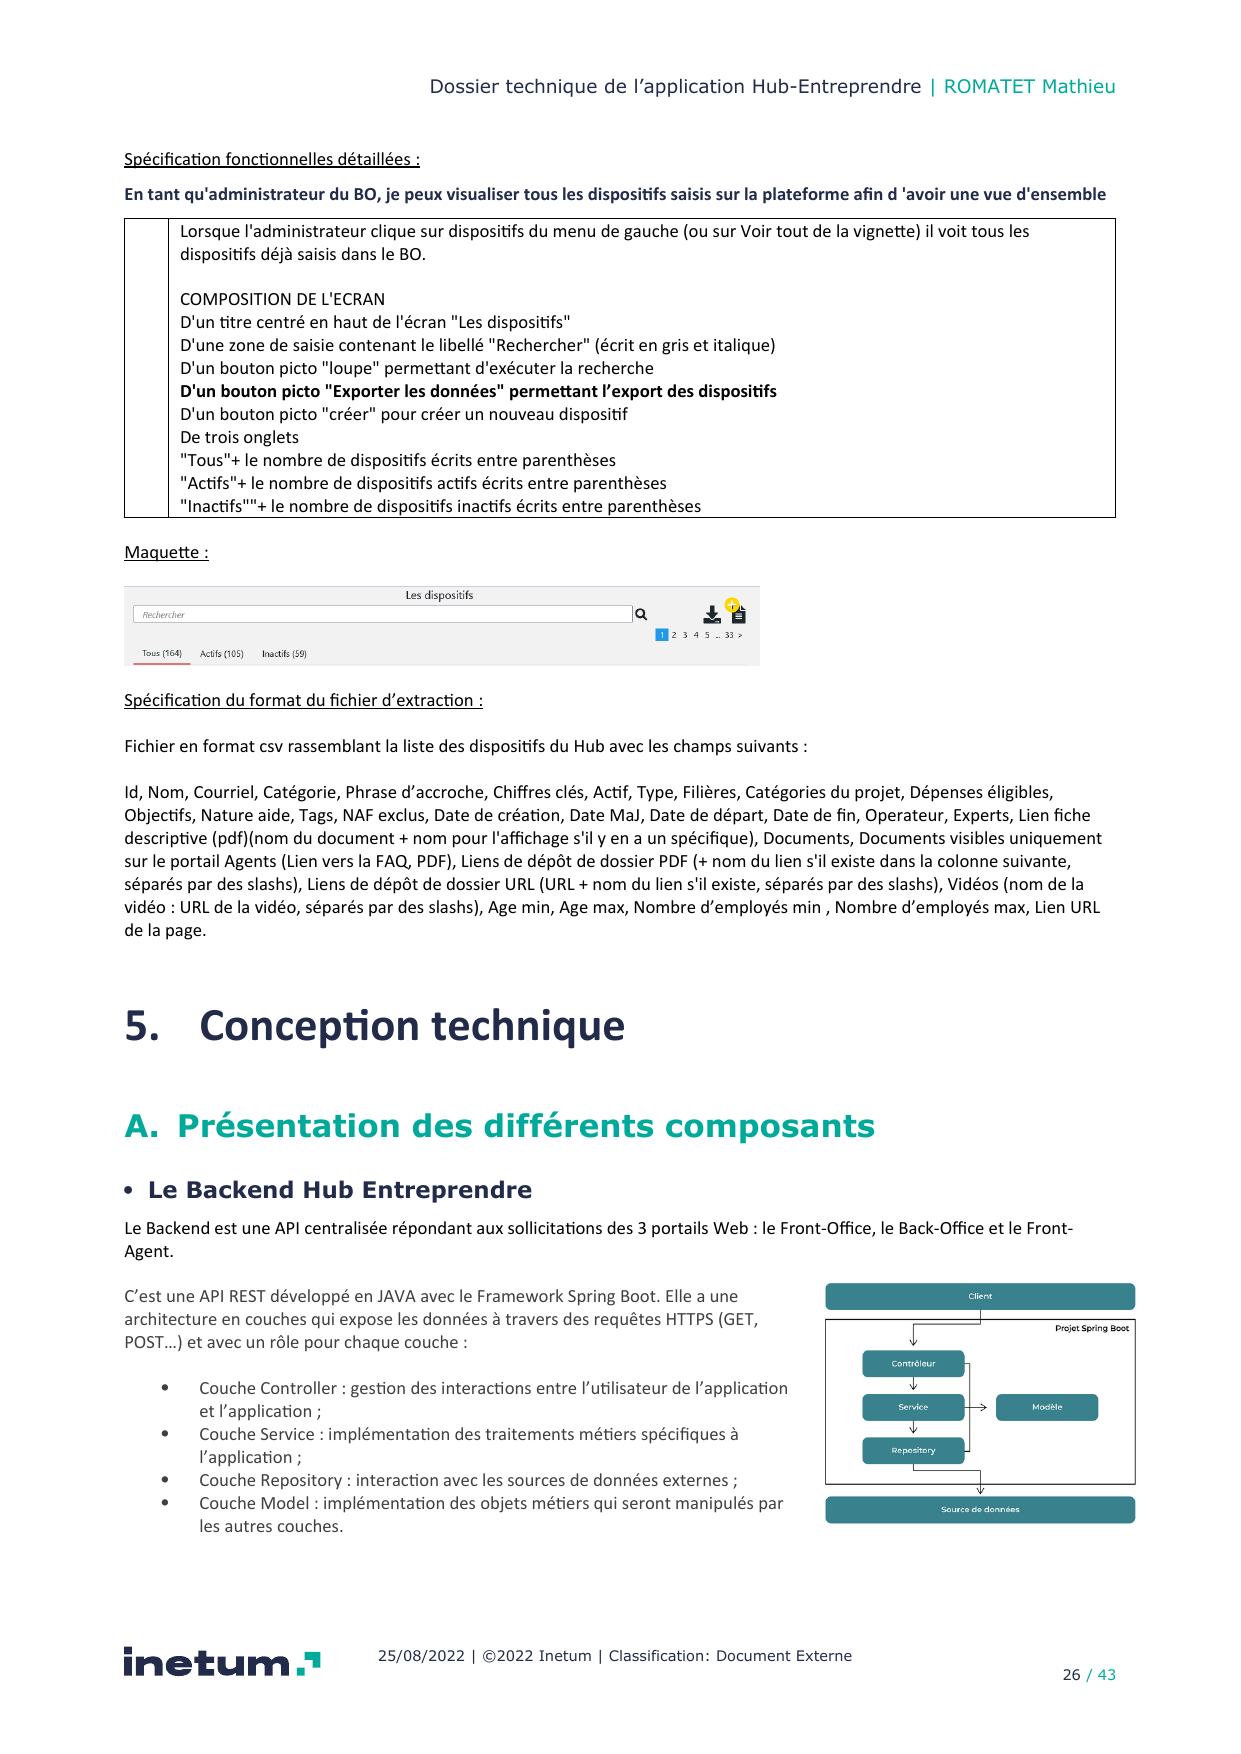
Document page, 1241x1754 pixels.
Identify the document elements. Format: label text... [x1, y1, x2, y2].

list Couche Controller : gestion des interactions entre l’utilisateur de l’application et l’application ; [162, 1376, 817, 1422]
list Spécification fonctionnelles détaillées : [124, 147, 1116, 170]
list En tant qu'administrateur du BO, je peux visualiser tous les dispositifs saisis sur la plateforme afin d 'avoir une vue d'ensemble [124, 182, 1116, 205]
picture [817, 1277, 1140, 1525]
list Le Backend Hub Entreprendre [124, 1175, 1116, 1203]
list Couche Service : implémentation des traitements métiers spécifiques à l’application ; [162, 1422, 817, 1468]
text Id, Nom, Courriel, Catégorie, Phrase d’accroche, Chiffres clés, Actif, Type, Filières, Catégories du projet, Dépenses éligibles, Objectifs, Nature aide, Tags, NAF exclus, Date de création, Date MaJ, Date de départ, Date de fin, Operateur, Experts, Lien fiche descriptive (pdf)(nom du document + nom pour l'affichage s'il y en a un spécifique), Documents, Documents visibles uniquement sur le portail Agents (Lien vers la FAQ, PDF), Liens de dépôt de dossier PDF (+ nom du lien s'il existe dans la colonne suivante, séparés par des slashs), Liens de dépôt de dossier URL (URL + nom du lien s'il existe, séparés par des slashs), Vidéos (nom de la vidéo : URL de la vidéo, séparés par des slashs), Age min, Age max, Nombre d’employés min , Nombre d’employés max, Lien URL de la page. [124, 780, 1116, 941]
text Spécification du format du fichier d’extraction : Fichier en format csv rassemblant la liste des dispositifs du Hub avec les champs suivants : [124, 689, 1116, 757]
text Le Backend est une API centralisée répondant aux sollicitations des 3 portails Web : le Front-Office, le Back-Office et le Front-Agent. [124, 1216, 1116, 1262]
text C’est une API REST développé en JAVA avec le Framework Spring Boot. Elle a une architecture en couches qui expose les données à travers des requêtes HTTPS (GET, POST…) et avec un rôle pour chaque couche : [124, 1284, 817, 1353]
list Couche Model : implémentation des objets métiers qui seront manipulés par les autres couches. [162, 1491, 1116, 1537]
text Maquette : [124, 541, 1116, 563]
subtitle Présentation des différents composants [124, 1106, 1116, 1144]
table_header Lorsque l'administrateur clique sur dispositifs du menu de gauche (ou sur Voir tout de la vignette) il voit tous les dispositifs déjà saisis dans le BO. COMPOSITION DE L'ECRAN D'un titre centré en haut de l'écran "Les dispositifs" D'une zone de saisie contenant le libellé "Rechercher" (écrit en gris et italique) D'un bouton picto "loupe" permettant d'exécuter la recherche D'un bouton picto "Exporter les données" permettant l’export des dispositifs D'un bouton picto "créer" pour créer un nouveau dispositif De trois onglets "Tous"+ le nombre de dispositifs écrits entre parenthèses "Actifs"+ le nombre de dispositifs actifs écrits entre parenthèses "Inactifs""+ le nombre de dispositifs inactifs écrits entre parenthèses [169, 219, 1115, 517]
table_header [125, 219, 168, 517]
picture [124, 586, 760, 666]
subtitle Conception technique [124, 995, 1116, 1052]
list Couche Repository : interaction avec les sources de données externes ; [162, 1468, 817, 1491]
